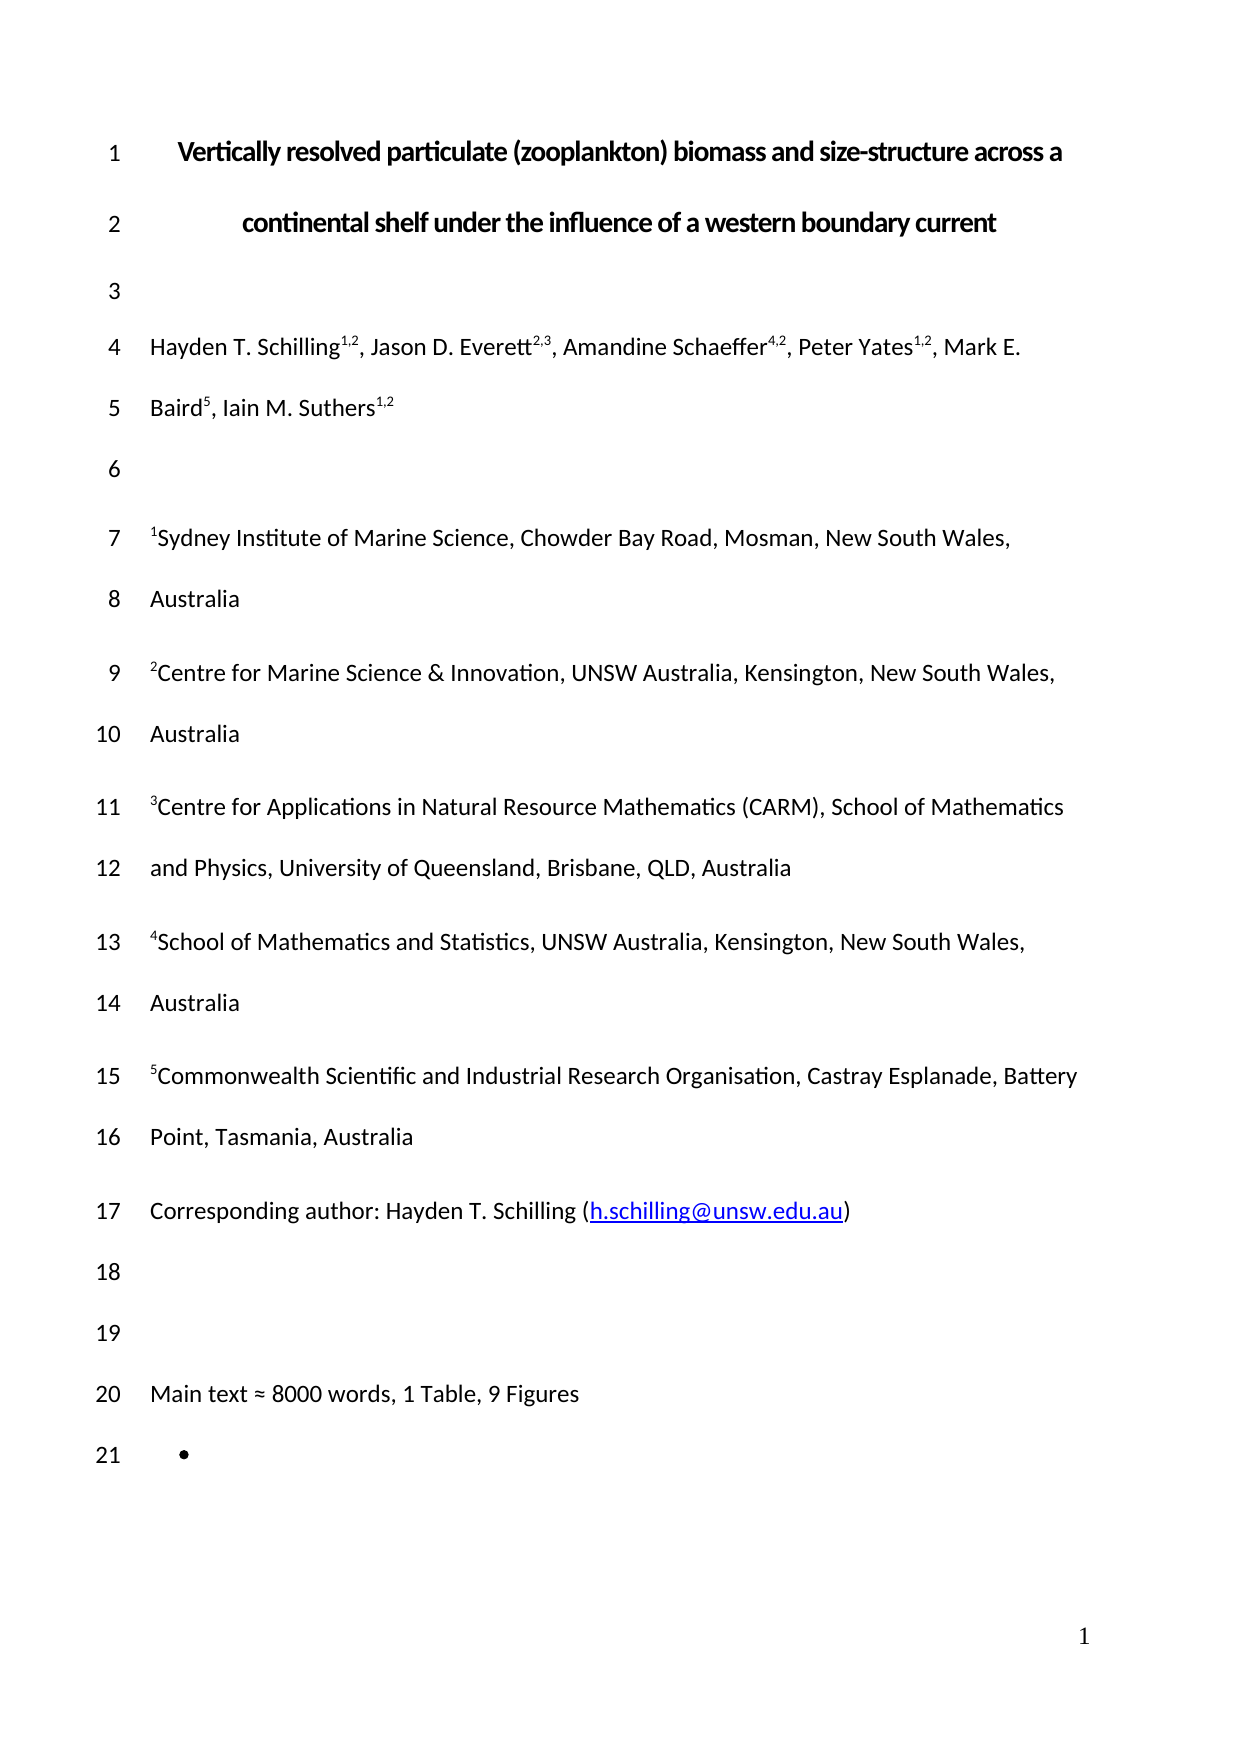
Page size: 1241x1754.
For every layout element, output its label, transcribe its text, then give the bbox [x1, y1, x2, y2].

text Hayden T. Schilling1,2, Jason D. Everett2,3, Amandine Schaeffer4,2, Peter Yates1,2, Mark E. Baird5, Iain M. Suthers1,2 [150, 331, 1090, 423]
text 2Centre for Marine Science & Innovation, UNSW Australia, Kensington, New South Wales, Australia [150, 657, 1090, 748]
text Main text ≈ 8000 words, 1 Table, 9 Figures [150, 1378, 1090, 1409]
text Corresponding author: Hayden T. Schilling (h.schilling@unsw.edu.au) [150, 1195, 1090, 1226]
title Vertically resolved particulate (zooplankton) biomass and size-structure across a continental shelf under the influence of a western boundary current [150, 133, 1090, 240]
text 3Centre for Applications in Natural Resource Mathematics (CARM), School of Mathematics and Physics, University of Queensland, Brisbane, QLD, Australia [150, 791, 1090, 883]
text 5Commonwealth Scientific and Industrial Research Organisation, Castray Esplanade, Battery Point, Tasmania, Australia [150, 1060, 1090, 1152]
text 4School of Mathematics and Statistics, UNSW Australia, Kensington, New South Wales, Australia [150, 926, 1090, 1017]
text 1Sydney Institute of Marine Science, Chowder Bay Road, Mosman, New South Wales, Australia [150, 522, 1090, 614]
